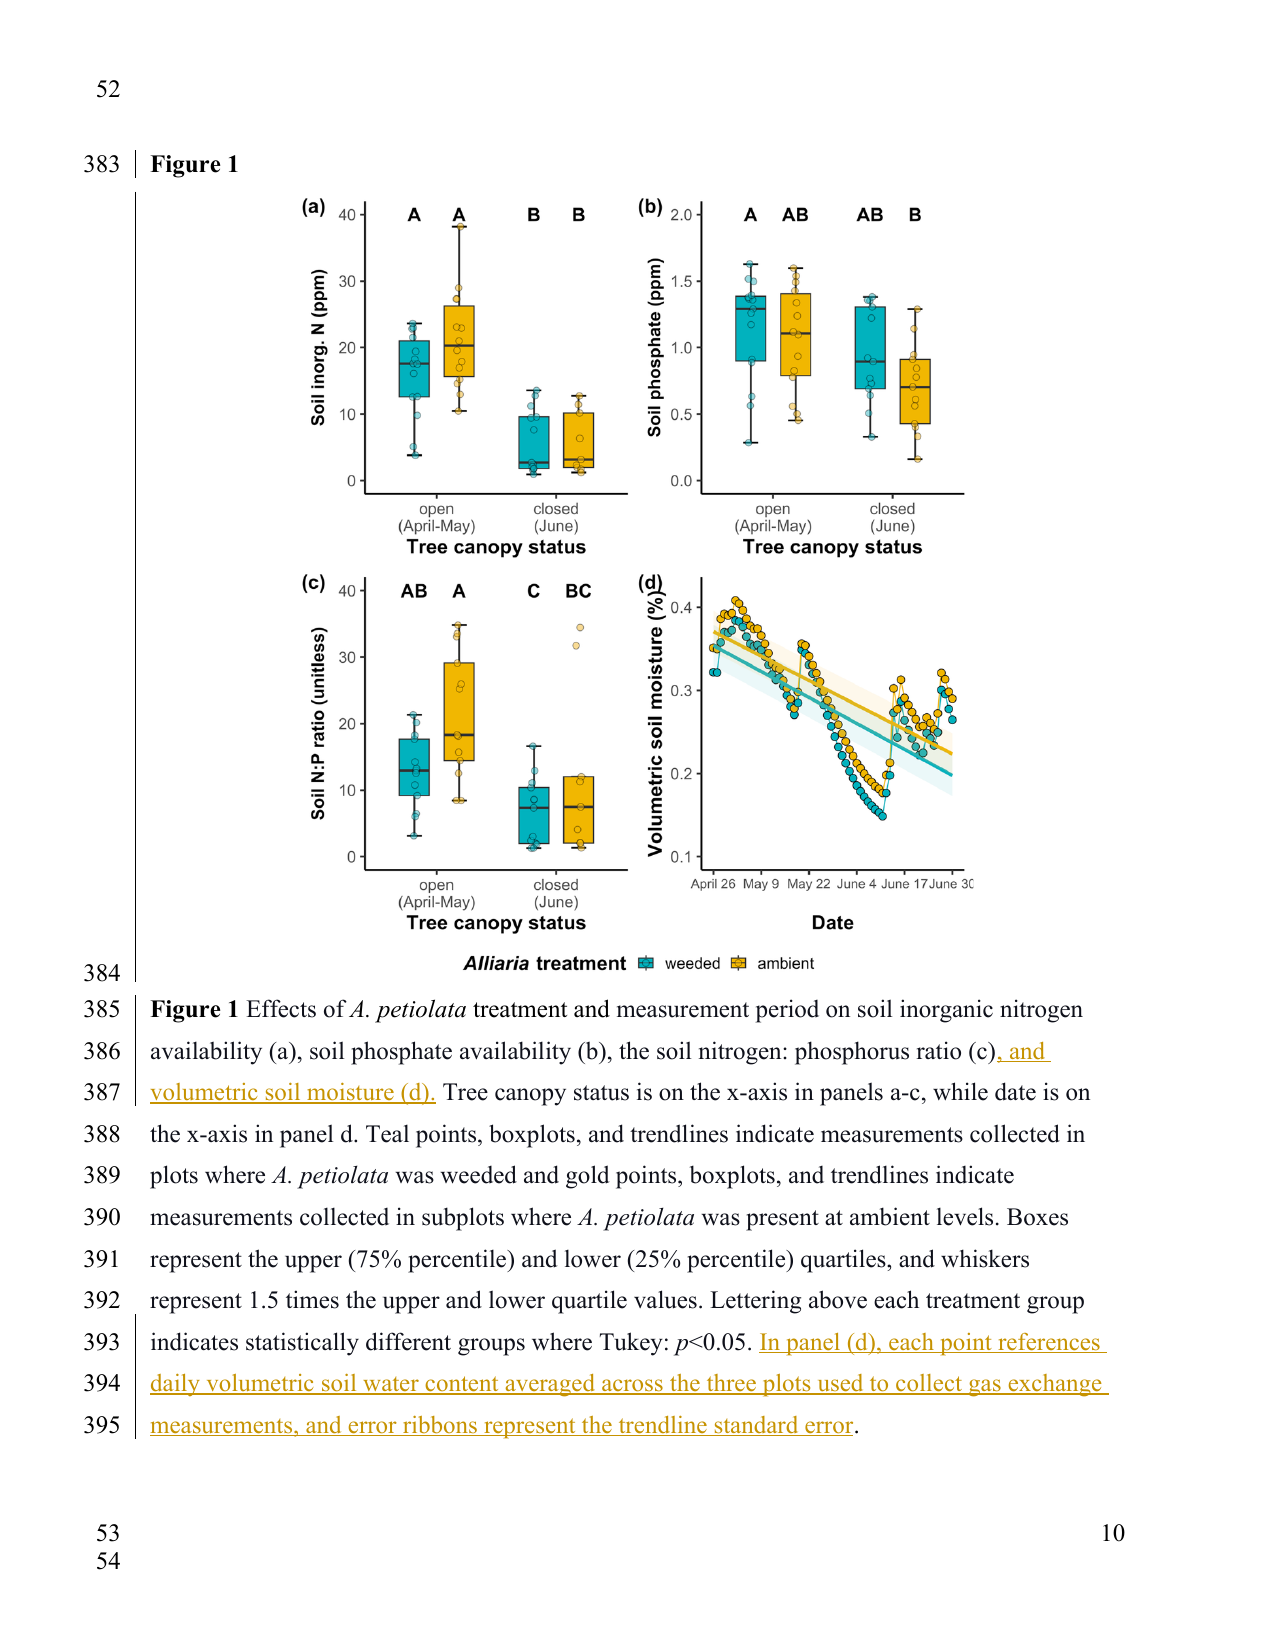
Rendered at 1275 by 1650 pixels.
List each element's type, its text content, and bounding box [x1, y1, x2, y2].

text Figure 1 Effects of A. petiolata treatment and measurement period on soil inorganic nitrogen availability (a), soil phosphate availability (b), the soil nitrogen: phosphorus ratio (c) Tree canopy status is on the x-axis in panels a-c, while date is on the x-axis in panel d. Teal points, boxplots, and trendlines indicate measurements collected in plots where A. petiolata was weeded and gold points, boxplots, and trendlines indicate measurements collected in subplots where A. petiolata was present at ambient levels. Boxes represent the upper (75% percentile) and lower (25% percentile) quartiles, and whiskers represent 1.5 times the upper and lower quartile values. Lettering above each treatment group indicates statistically different groups where Tukey: p<0.05. . [150, 995, 1125, 1439]
picture [301, 191, 974, 982]
text Figure 1 [150, 150, 1125, 178]
